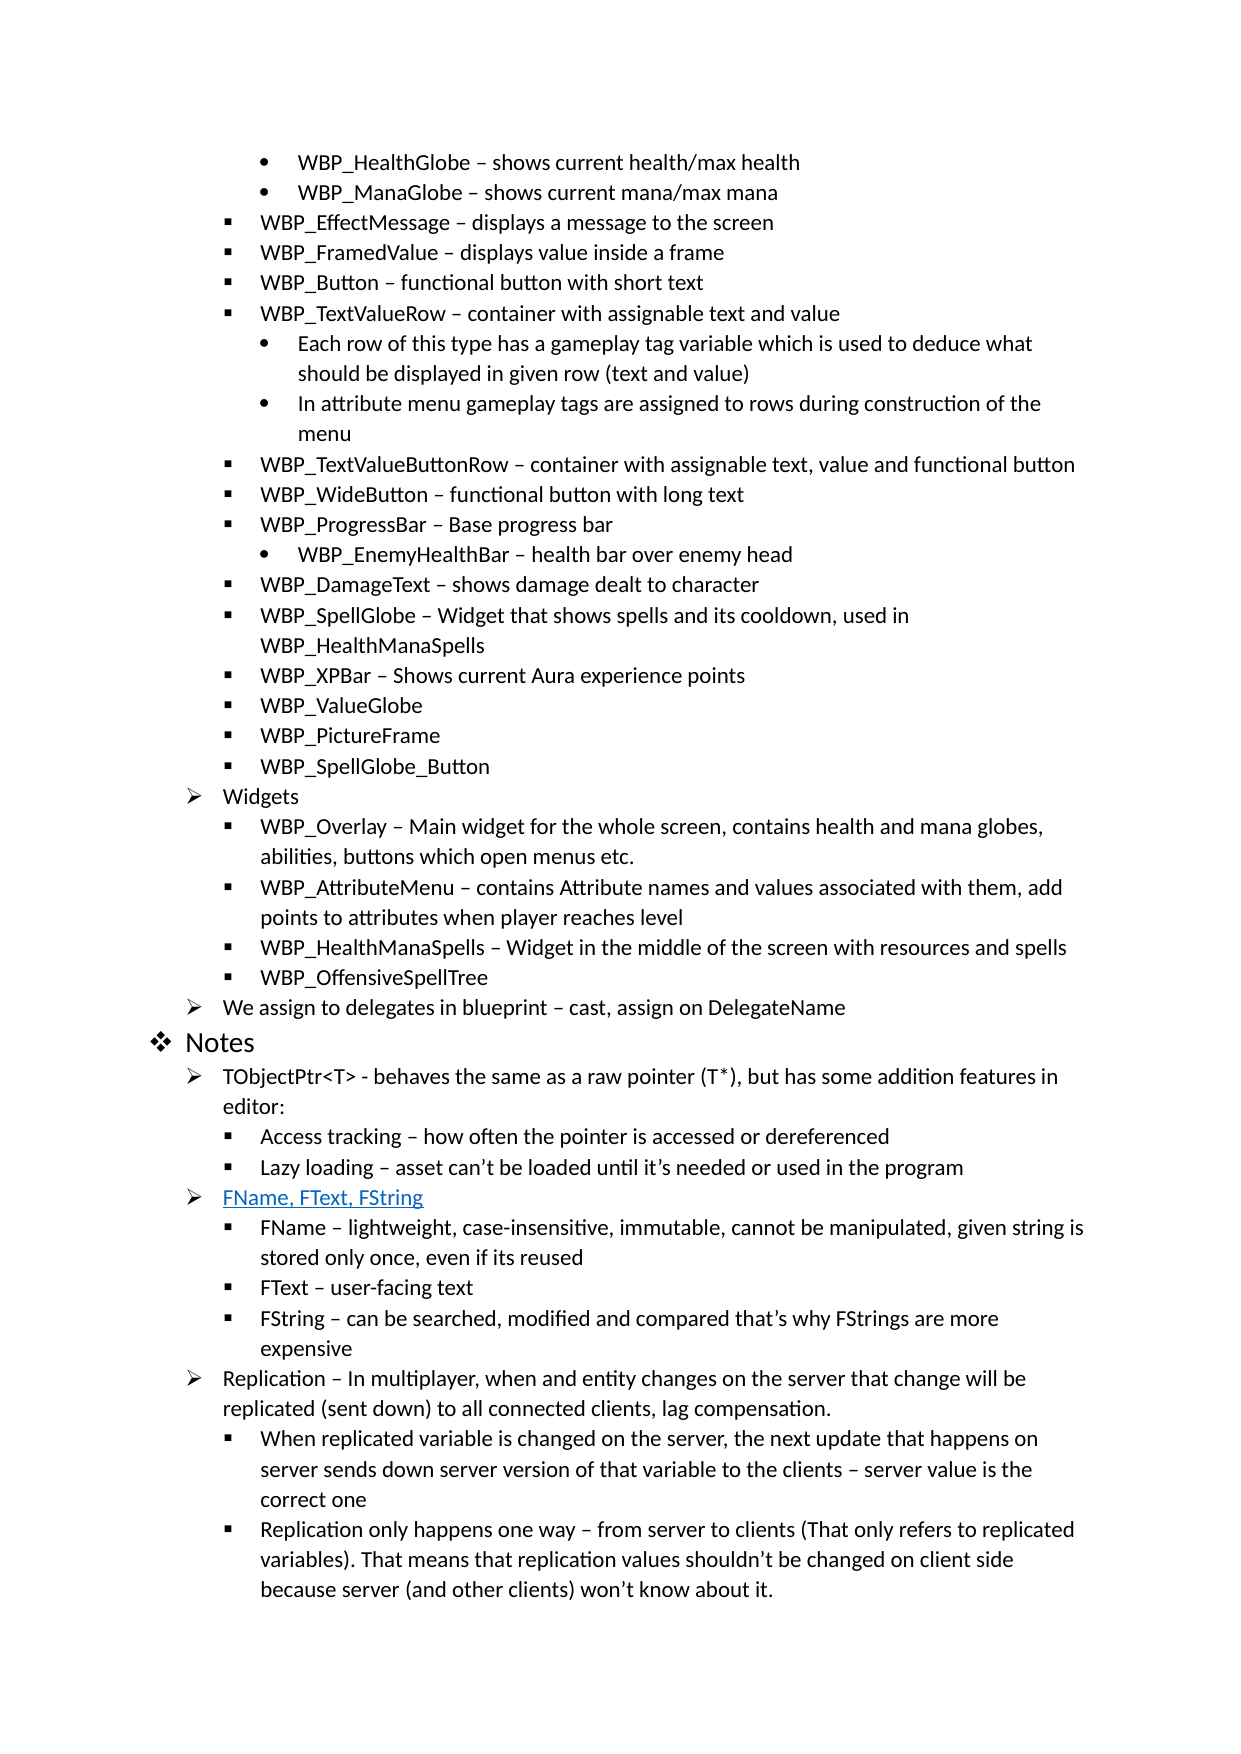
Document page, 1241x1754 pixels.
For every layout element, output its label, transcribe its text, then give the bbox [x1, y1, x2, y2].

list WBP_XPBar – Shows current Aura experience points [223, 661, 1093, 689]
list In attribute menu gameplay tags are assigned to rows during construction of the menu [260, 389, 1093, 447]
list WBP_FramedValue – displays value inside a frame [223, 238, 1093, 266]
list We assign to delegates in blueprint – cast, assign on DelegateName [185, 993, 1093, 1021]
list WBP_TextValueButtonRow – container with assignable text, value and functional button [223, 450, 1093, 478]
list Replication only happens one way – from server to clients (That only refers to replicated variables). That means that replication values shouldn’t be changed on client side because server (and other clients) won’t know about it. [223, 1515, 1093, 1604]
list Each row of this type has a gameplay tag variable which is used to deduce what should be displayed in given row (text and value) [260, 329, 1093, 387]
list Notes [148, 1024, 1093, 1059]
list Widgets [185, 782, 1093, 810]
list WBP_ValueGlobe [223, 691, 1093, 719]
list FName – lightweight, case-insensitive, immutable, cannot be manipulated, given string is stored only once, even if its reused [223, 1213, 1093, 1271]
list WBP_HealthGlobe – shows current health/max health [260, 148, 1093, 176]
list WBP_Overlay – Main widget for the whole screen, contains health and mana globes, abilities, buttons which open menus etc. [223, 812, 1093, 870]
list FName, FText, FString [185, 1183, 1093, 1211]
list WBP_EffectMessage – displays a message to the screen [223, 208, 1093, 236]
list WBP_AttributeMenu – contains Attribute names and values associated with them, add points to attributes when player reaches level [223, 873, 1093, 931]
list WBP_DamageText – shows damage dealt to character [223, 571, 1093, 598]
list WBP_WideButton – functional button with long text [223, 480, 1093, 508]
list WBP_SpellGlobe – Widget that shows spells and its cooldown, used in WBP_HealthManaSpells [223, 601, 1093, 659]
list WBP_ManaGlobe – shows current mana/max mana [260, 178, 1093, 206]
list WBP_OffensiveSpellTree [223, 963, 1093, 991]
list WBP_ProgressBar – Base progress bar [223, 510, 1093, 538]
list FString – can be searched, modified and compared that’s why FStrings are more expensive [223, 1304, 1093, 1362]
list Lazy loading – asset can’t be loaded until it’s needed or used in the program [223, 1153, 1093, 1181]
list Replication – In multiplayer, when and entity changes on the server that change will be replicated (sent down) to all connected clients, lag compensation. [185, 1364, 1093, 1422]
list WBP_Button – functional button with short text [223, 268, 1093, 296]
list FText – user-facing text [223, 1273, 1093, 1302]
list TObjectPtr<T> - behaves the same as a raw pointer (T*), but has some addition features in editor: [185, 1062, 1093, 1120]
list WBP_SpellGlobe_Button [223, 752, 1093, 780]
list WBP_EnemyHealthBar – health bar over enemy head [260, 540, 1093, 568]
list When replicated variable is changed on the server, the next update that happens on server sends down server version of that variable to the clients – server value is the correct one [223, 1424, 1093, 1513]
list WBP_PictureFrame [223, 722, 1093, 749]
list Access tracking – how often the pointer is accessed or dereferenced [223, 1122, 1093, 1151]
list WBP_HealthManaSpells – Widget in the middle of the screen with resources and spells [223, 933, 1093, 961]
list WBP_TextValueRow – container with assignable text and value [223, 299, 1093, 327]
